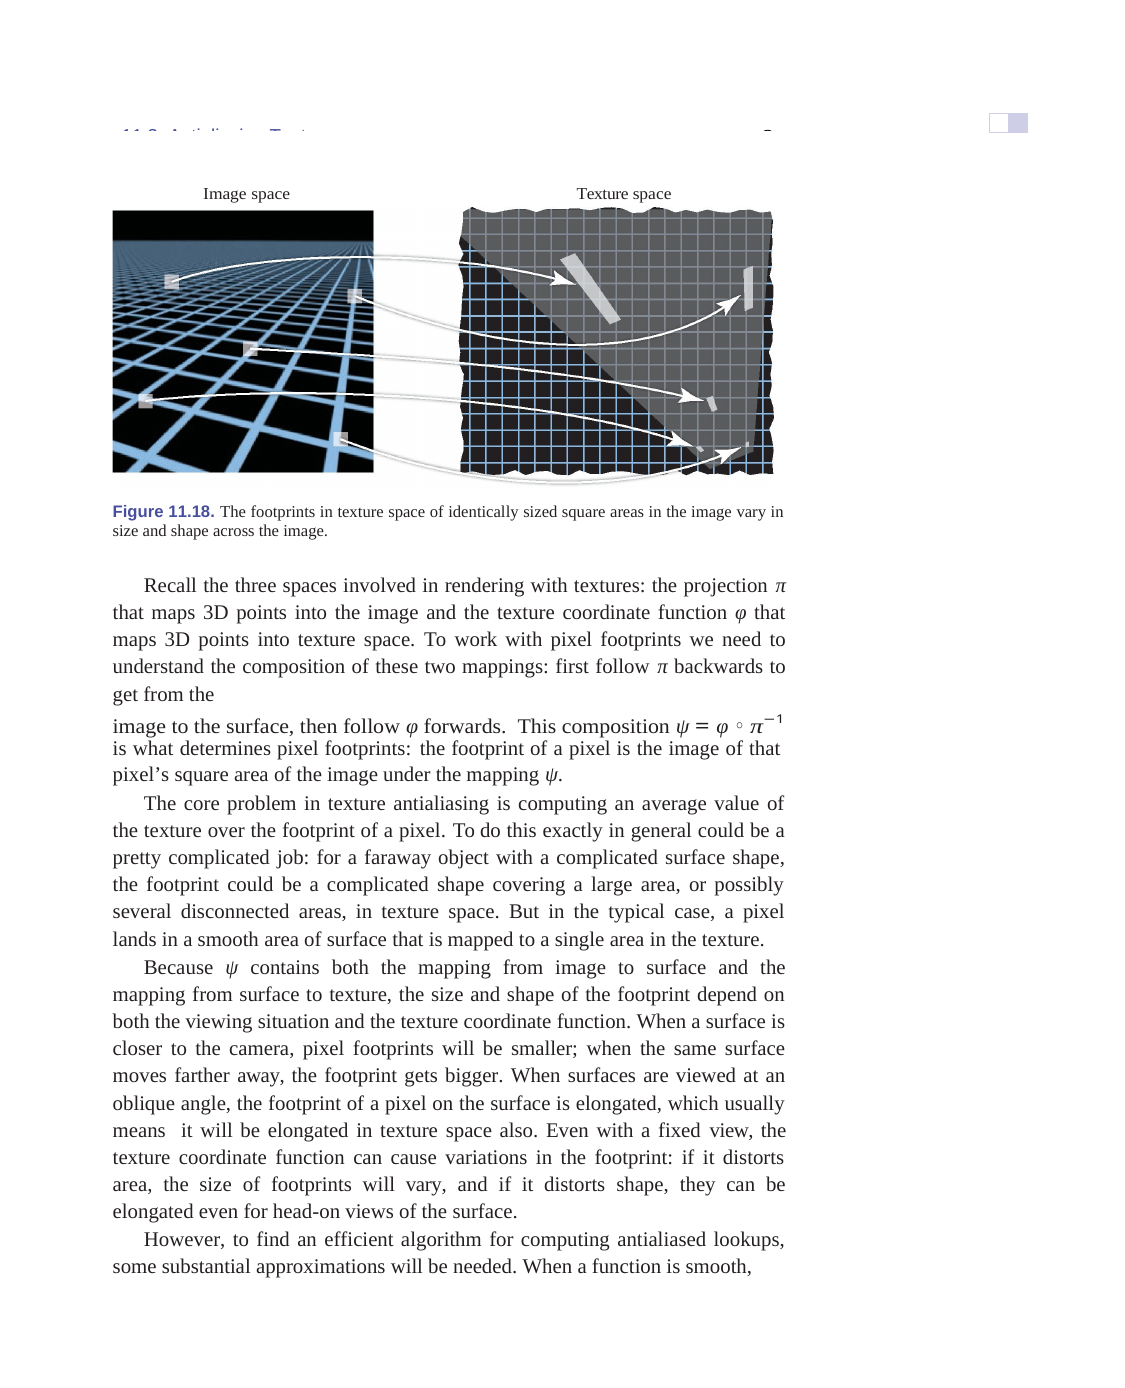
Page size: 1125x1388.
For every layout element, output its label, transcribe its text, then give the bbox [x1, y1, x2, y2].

text However, to find an efficient algorithm for computing antialiased lookups, some substantial approximations will be needed. When a function is smooth, [112, 1227, 786, 1278]
text pixel’s square area of the image under the mapping ψ. [112, 762, 1052, 786]
text Image space Texture space [203, 184, 1052, 203]
text The core problem in texture antialiasing is computing an average value of the texture over the footprint of a pixel. To do this exactly in general could be a pretty complicated job: for a faraway object with a complicated surface shape, the footprint could be a complicated shape covering a large area, or possibly several disconnected areas, in texture space. But in the typical case, a pixel lands in a smooth area of surface that is mapped to a single area in the texture. [112, 791, 786, 951]
text is what determines pixel footprints: the footprint of a pixel is the image of that [112, 739, 1052, 759]
text image to the surface, then follow φ forwards. This composition ψ = φ ◦ π−1 [112, 709, 1052, 739]
picture [112, 207, 774, 488]
text Because ψ contains both the mapping from image to surface and the mapping from surface to texture, the size and shape of the footprint depend on both the viewing situation and the texture coordinate function. When a surface is closer to the camera, pixel footprints will be smaller; when the same surface moves farther away, the footprint gets bigger. When surfaces are viewed at an oblique angle, the footprint of a pixel on the surface is elongated, which usually means it will be elongated in texture space also. Even with a fixed view, the texture coordinate function can cause variations in the footprint: if it distorts area, the size of footprints will vary, and if it distorts shape, they can be elongated even for head-on views of the surface. [112, 955, 786, 1223]
text Recall the three spaces involved in rendering with textures: the projection π that maps 3D points into the image and the texture coordinate function φ that maps 3D points into texture space. To work with pixel footprints we need to understand the composition of these two mappings: first follow π backwards to get from the [112, 573, 786, 706]
